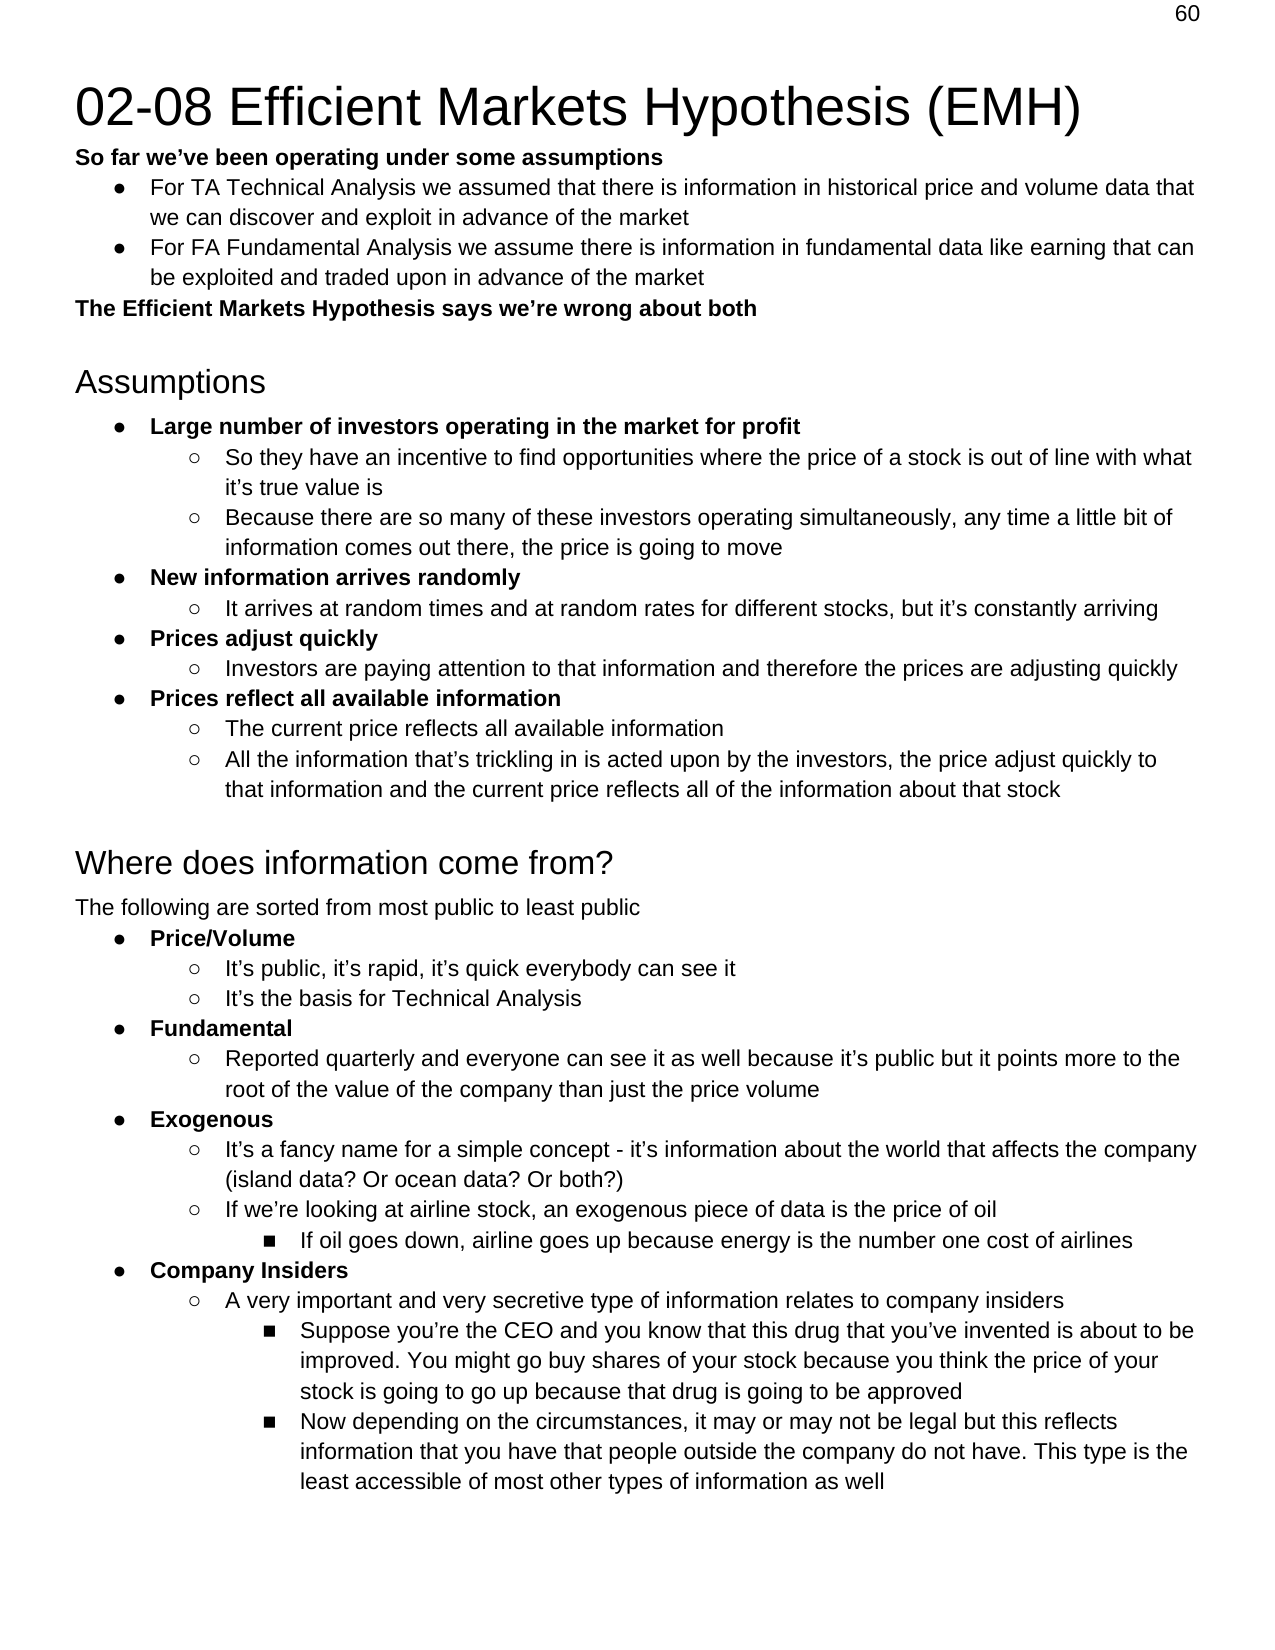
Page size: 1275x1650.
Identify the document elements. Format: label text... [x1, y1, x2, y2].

list Prices adjust quickly [112, 625, 1200, 651]
list If we’re looking at airline stock, an exogenous piece of data is the price of oil [187, 1196, 1200, 1223]
list Because there are so many of these investors operating simultaneously, any time a little bit of information comes out there, the price is going to move [187, 504, 1200, 560]
list The current price reflects all available information [187, 715, 1200, 742]
list So they have an incentive to find opportunities where the price of a stock is out of line with what it’s true value is [187, 443, 1200, 500]
list It arrives at random times and at random rates for different stocks, but it’s constantly arriving [187, 594, 1200, 621]
list Price/Volume [112, 924, 1200, 951]
list A very important and very secretive type of information relates to company insiders [187, 1287, 1200, 1313]
text The Efficient Markets Hypothesis says we’re wrong about both [75, 294, 1200, 321]
list Prices reflect all available information [112, 685, 1200, 711]
title 02-08 Efficient Markets Hypothesis (EMH) [75, 75, 1200, 137]
list Fundamental [112, 1015, 1200, 1042]
list For FA Fundamental Analysis we assume there is information in fundamental data like earning that can be exploited and traded upon in advance of the market [112, 234, 1200, 291]
list Large number of investors operating in the market for profit [112, 413, 1200, 439]
subtitle Where does information come from? [75, 843, 1200, 882]
text The following are sorted from most public to least public [75, 894, 1200, 921]
list It’s the basis for Technical Analysis [187, 985, 1200, 1011]
list New information arrives randomly [112, 564, 1200, 591]
list Now depending on the circumstances, it may or may not be legal but this reflects information that you have that people outside the company do not have. This type is the least accessible of most other types of information as well [262, 1408, 1200, 1495]
list It’s public, it’s rapid, it’s quick everybody can see it [187, 955, 1200, 981]
subtitle Assumptions [75, 362, 1200, 401]
list All the information that’s trickling in is acted upon by the investors, the price adjust quickly to that information and the current price reflects all of the information about that stock [187, 746, 1200, 802]
list Exogenous [112, 1106, 1200, 1132]
list For TA Technical Analysis we assumed that there is information in historical price and volume data that we can discover and exploit in advance of the market [112, 174, 1200, 230]
list Company Insiders [112, 1257, 1200, 1283]
list Suppose you’re the CEO and you know that this drug that you’ve invented is about to be improved. You might go buy shares of your stock because you think the price of your stock is going to go up because that drug is going to be approved [262, 1317, 1200, 1404]
list If oil goes down, airline goes up because energy is the number one cost of airlines [262, 1227, 1200, 1253]
list Reported quarterly and everyone can see it as well because it’s public but it points more to the root of the value of the company than just the price volume [187, 1045, 1200, 1102]
list Investors are paying attention to that information and therefore the prices are adjusting quickly [187, 655, 1200, 681]
text So far we’ve been operating under some assumptions [75, 143, 1200, 170]
list It’s a fancy name for a simple concept - it’s information about the world that affects the company (island data? Or ocean data? Or both?) [187, 1136, 1200, 1193]
